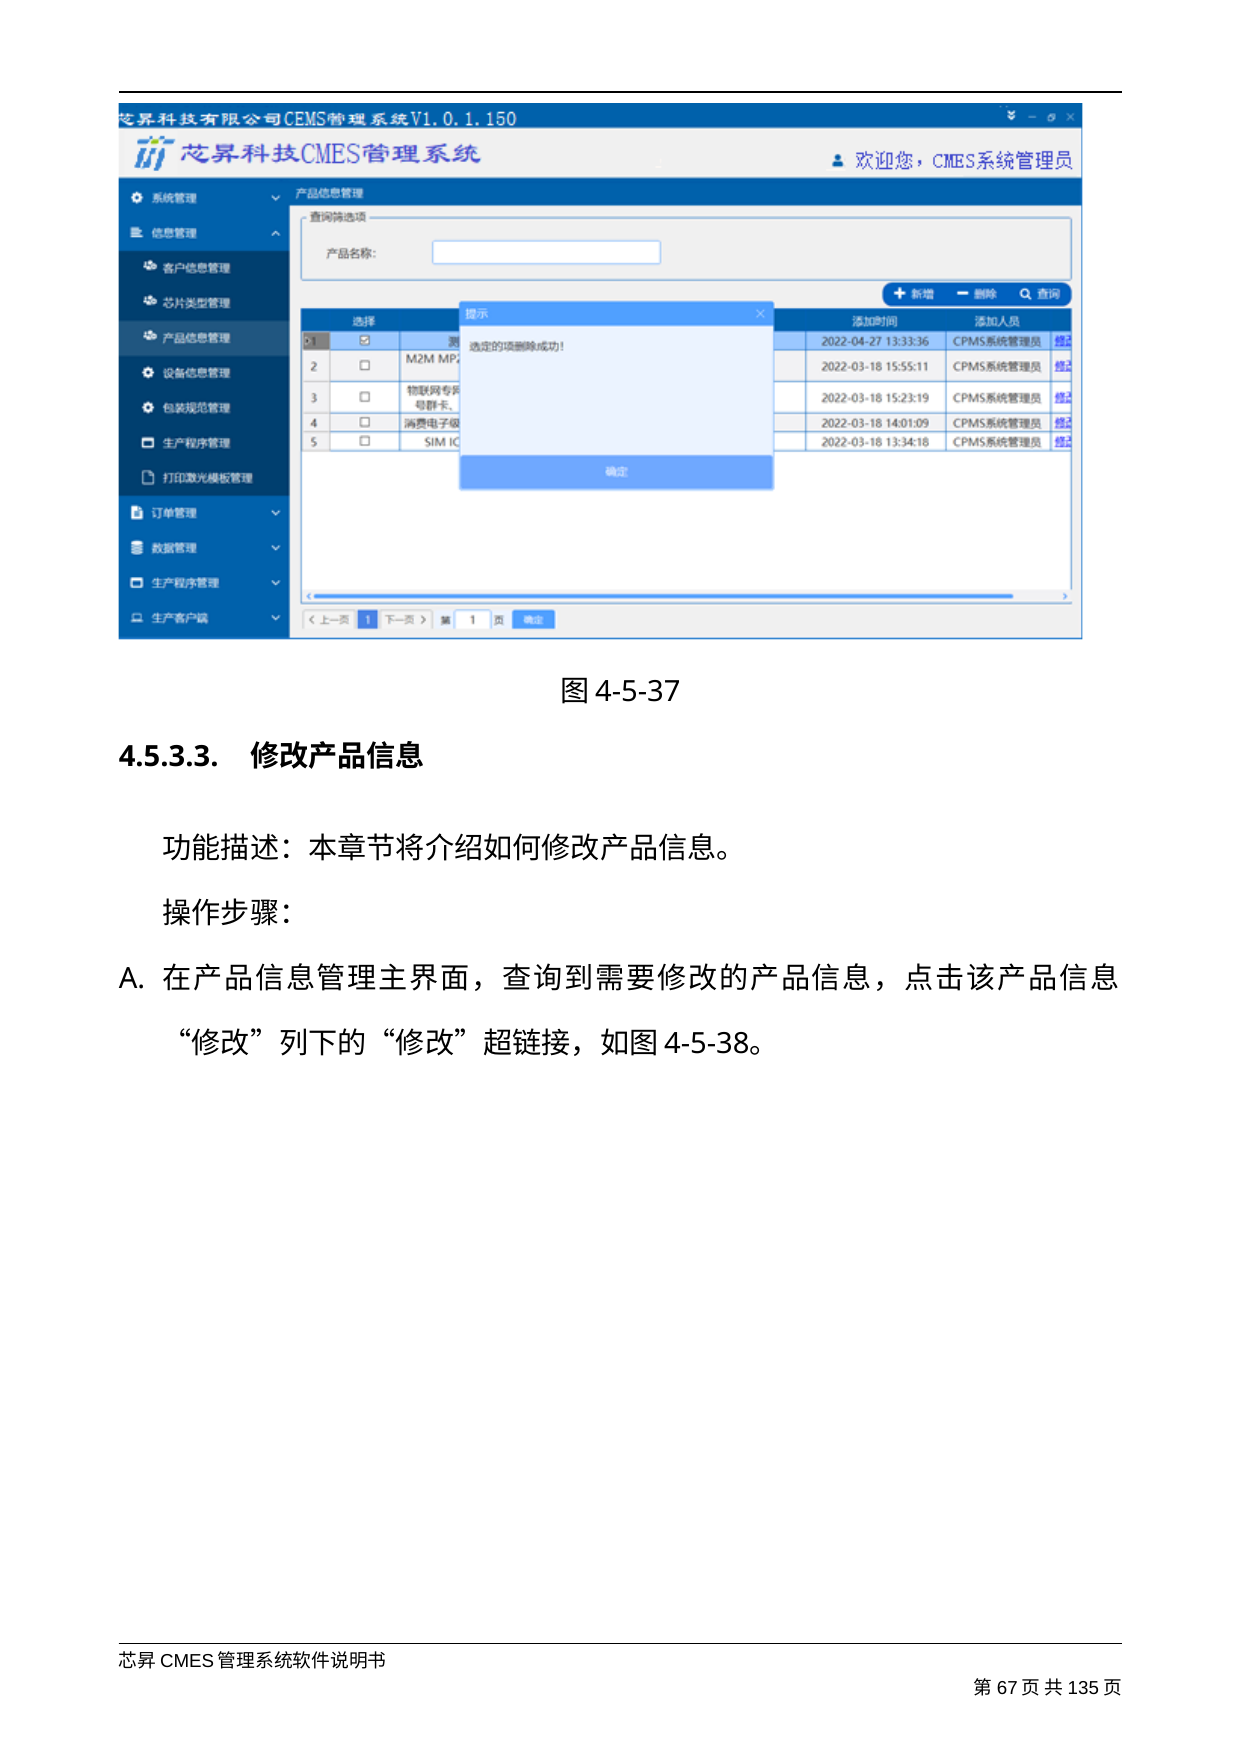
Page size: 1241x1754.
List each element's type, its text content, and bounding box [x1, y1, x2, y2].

list 图4-5-37 [118, 656, 1122, 721]
list 功能描述：本章节将介绍如何修改产品信息。 [162, 814, 1122, 879]
list 在产品信息管理主界面，查询到需要修改的产品信息，点击该产品信息“修改”列下的“修改”超链接，如图4-5-38。 [118, 944, 1122, 1074]
list 修改产品信息 [118, 721, 1122, 786]
list 操作步骤： [162, 879, 1122, 944]
picture [118, 103, 1083, 641]
